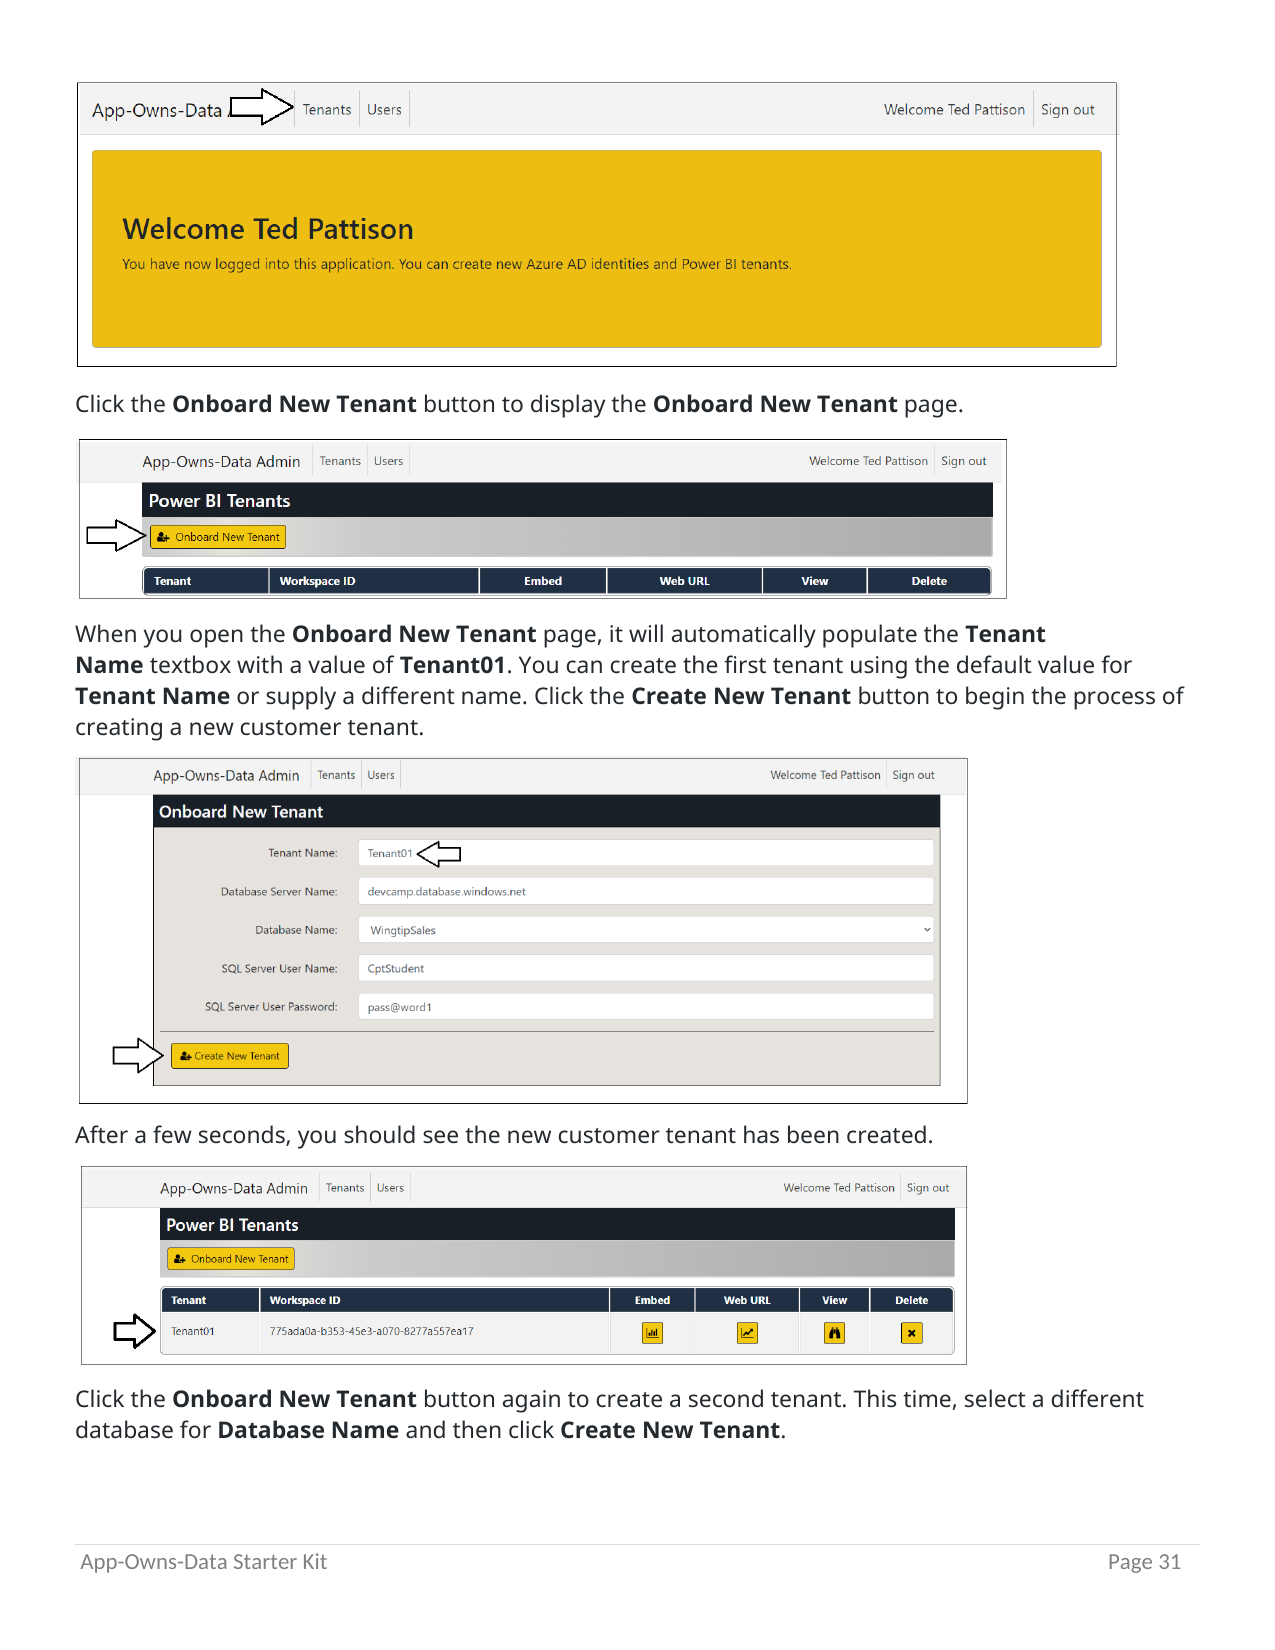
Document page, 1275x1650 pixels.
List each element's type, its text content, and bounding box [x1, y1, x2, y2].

text Click the Onboard New Tenant button again to create a second tenant. This time, select a different database for Database Name and then click Create New Tenant. [75, 1383, 1200, 1446]
text When you open the Onboard New Tenant page, it will automatically populate the Tenant Name textbox with a value of Tenant01. You can create the first tenant using the default value for Tenant Name or supply a different name. Click the Create New Tenant button to begin the process of creating a new customer tenant. [75, 617, 1200, 742]
picture [75, 75, 1125, 376]
picture [75, 431, 1014, 605]
text After a few seconds, you should see the new customer tenant has been created. [75, 1119, 1200, 1150]
picture [75, 1162, 972, 1371]
picture [75, 755, 974, 1107]
text Click the Onboard New Tenant button to display the Onboard New Tenant page. [75, 388, 1200, 419]
